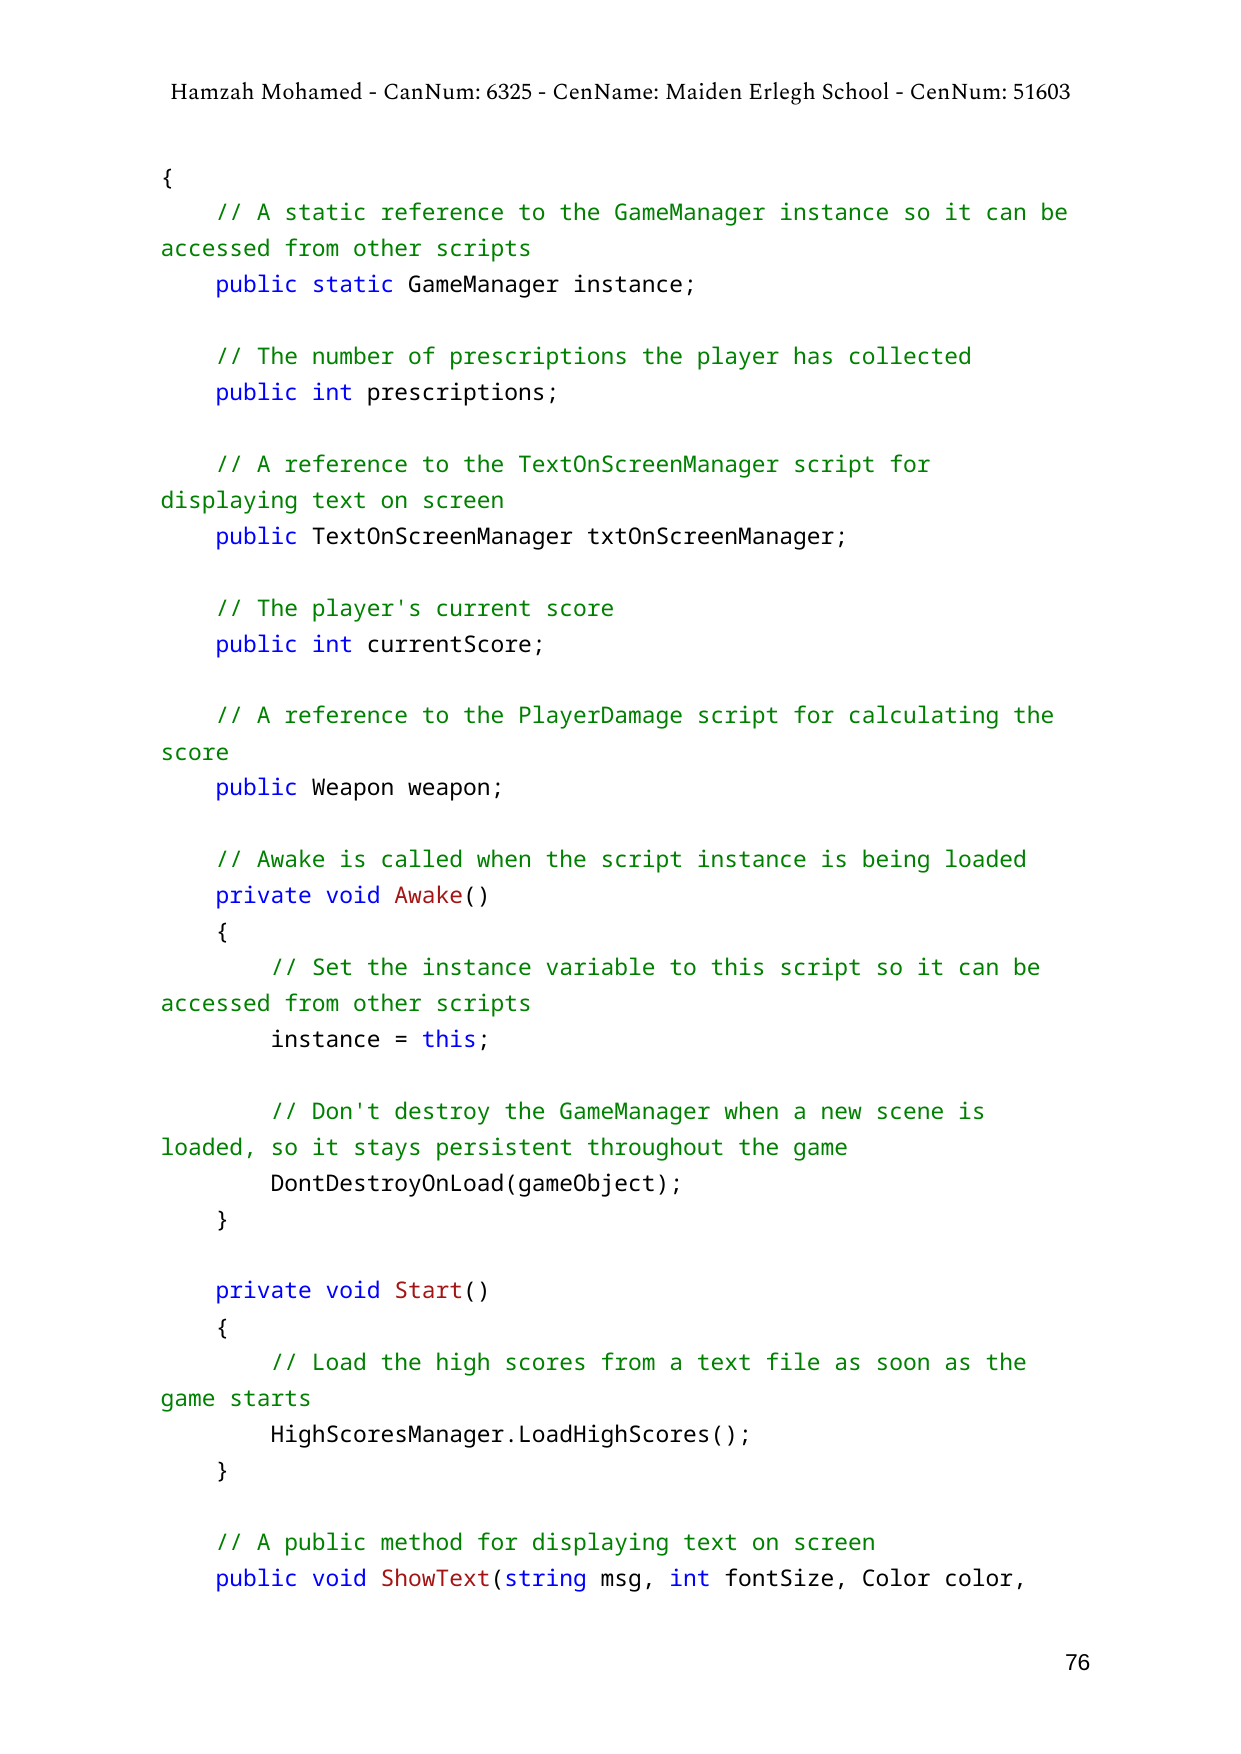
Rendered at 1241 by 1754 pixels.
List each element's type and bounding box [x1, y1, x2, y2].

table_header [150, 150, 1091, 1604]
